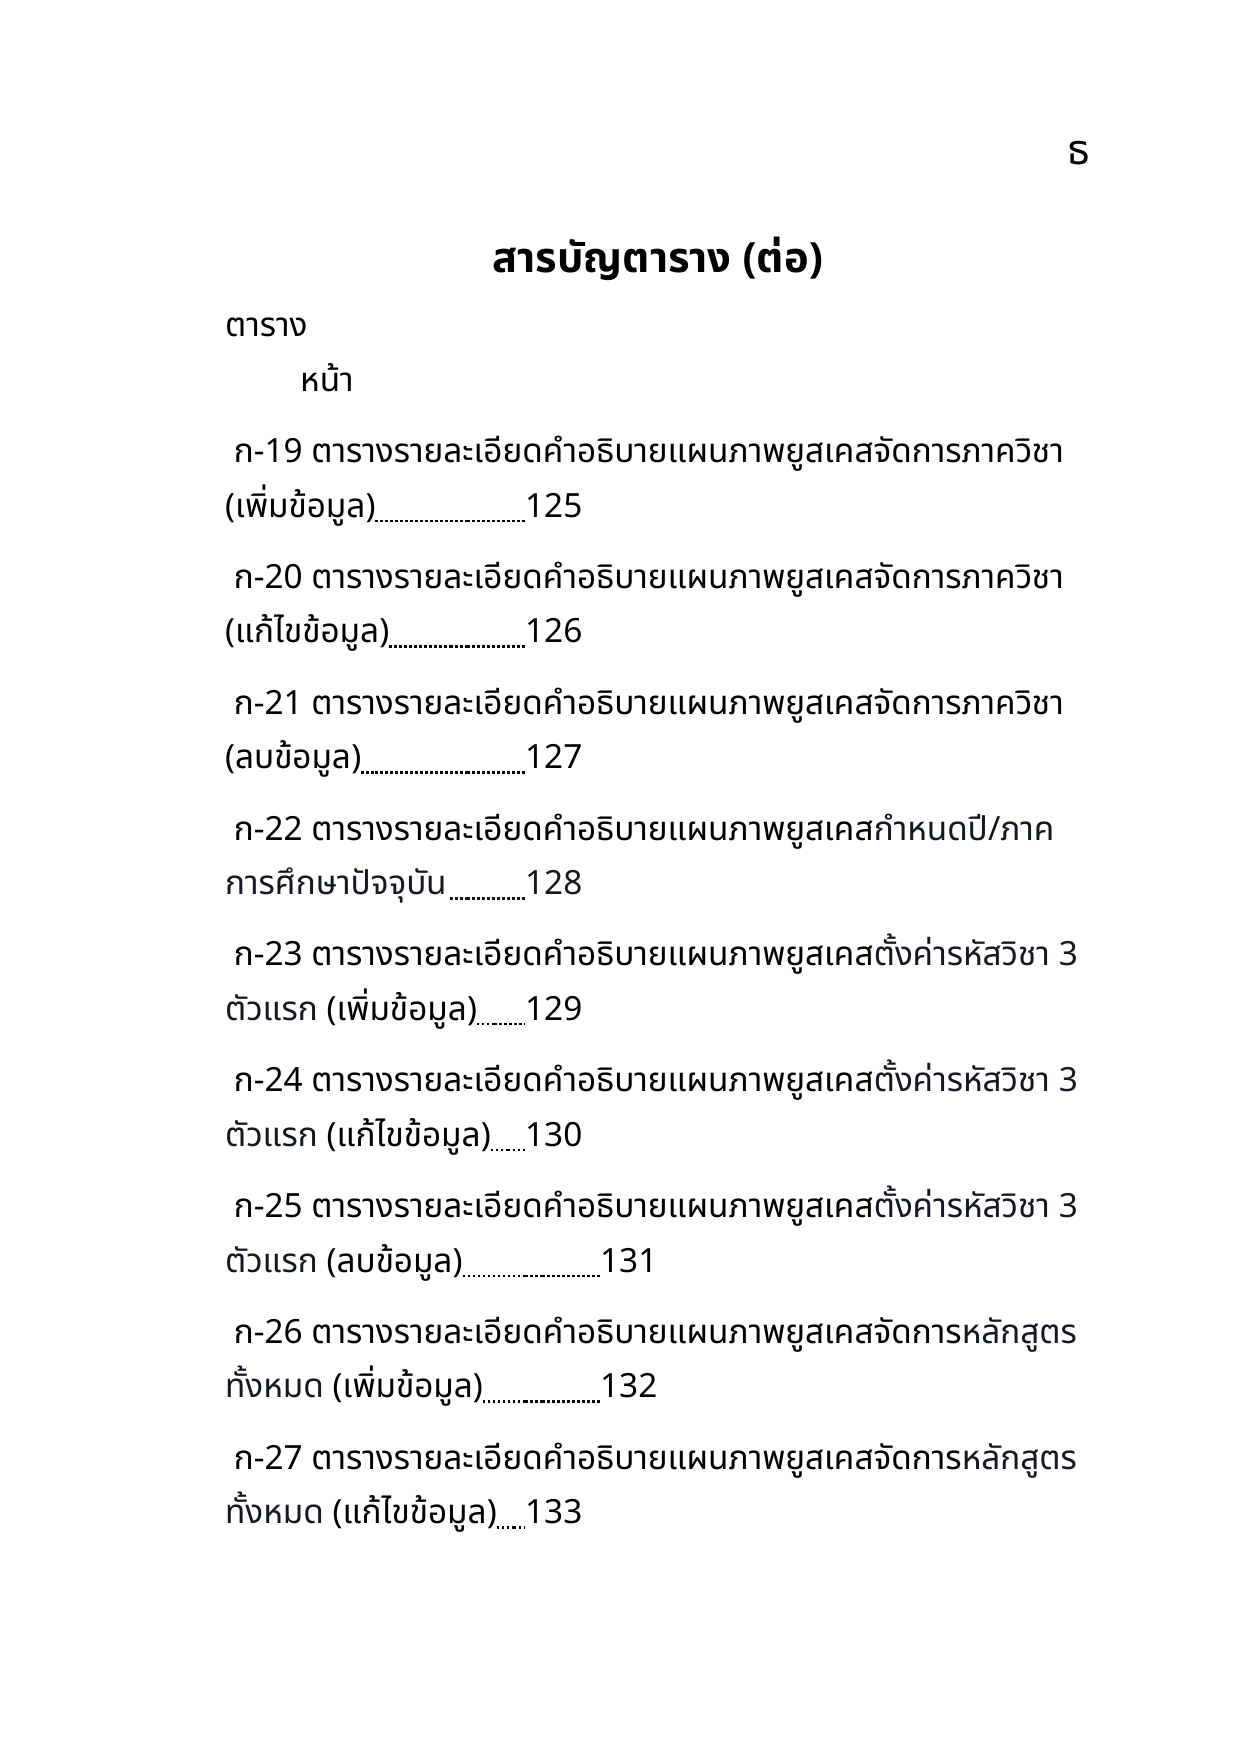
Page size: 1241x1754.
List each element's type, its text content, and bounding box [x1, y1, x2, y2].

text ก-20 ตารางรายละเอียดคำอธิบายแผนภาพยูสเคสจัดการภาควิชา (แก้ไขข้อมูล) 126 [225, 553, 1090, 658]
text ก-25 ตารางรายละเอียดคำอธิบายแผนภาพยูสเคสตั้งค่ารหัสวิชา 3 ตัวแรก (ลบข้อมูล) 131 [225, 1182, 1090, 1287]
subtitle สารบัญตาราง (ต่อ) [225, 228, 1090, 292]
text ก-21 ตารางรายละเอียดคำอธิบายแผนภาพยูสเคสจัดการภาควิชา (ลบข้อมูล) 127 [225, 678, 1090, 784]
text ก-26 ตารางรายละเอียดคำอธิบายแผนภาพยูสเคสจัดการหลักสูตรทั้งหมด (เพิ่มข้อมูล) 132 [225, 1308, 1090, 1413]
text ก-22 ตารางรายละเอียดคำอธิบายแผนภาพยูสเคสกำหนดปี/ภาคการศึกษาปัจจุบัน 128 [225, 804, 1090, 909]
text ตาราง หน้า [225, 301, 1090, 406]
text ก-19 ตารางรายละเอียดคำอธิบายแผนภาพยูสเคสจัดการภาควิชา (เพิ่มข้อมูล) 125 [225, 427, 1090, 532]
text ก-27 ตารางรายละเอียดคำอธิบายแผนภาพยูสเคสจัดการหลักสูตรทั้งหมด (แก้ไขข้อมูล) 133 [225, 1433, 1090, 1539]
text ก-24 ตารางรายละเอียดคำอธิบายแผนภาพยูสเคสตั้งค่ารหัสวิชา 3 ตัวแรก (แก้ไขข้อมูล) 130 [225, 1056, 1090, 1161]
text ก-23 ตารางรายละเอียดคำอธิบายแผนภาพยูสเคสตั้งค่ารหัสวิชา 3 ตัวแรก (เพิ่มข้อมูล) 129 [225, 930, 1090, 1035]
